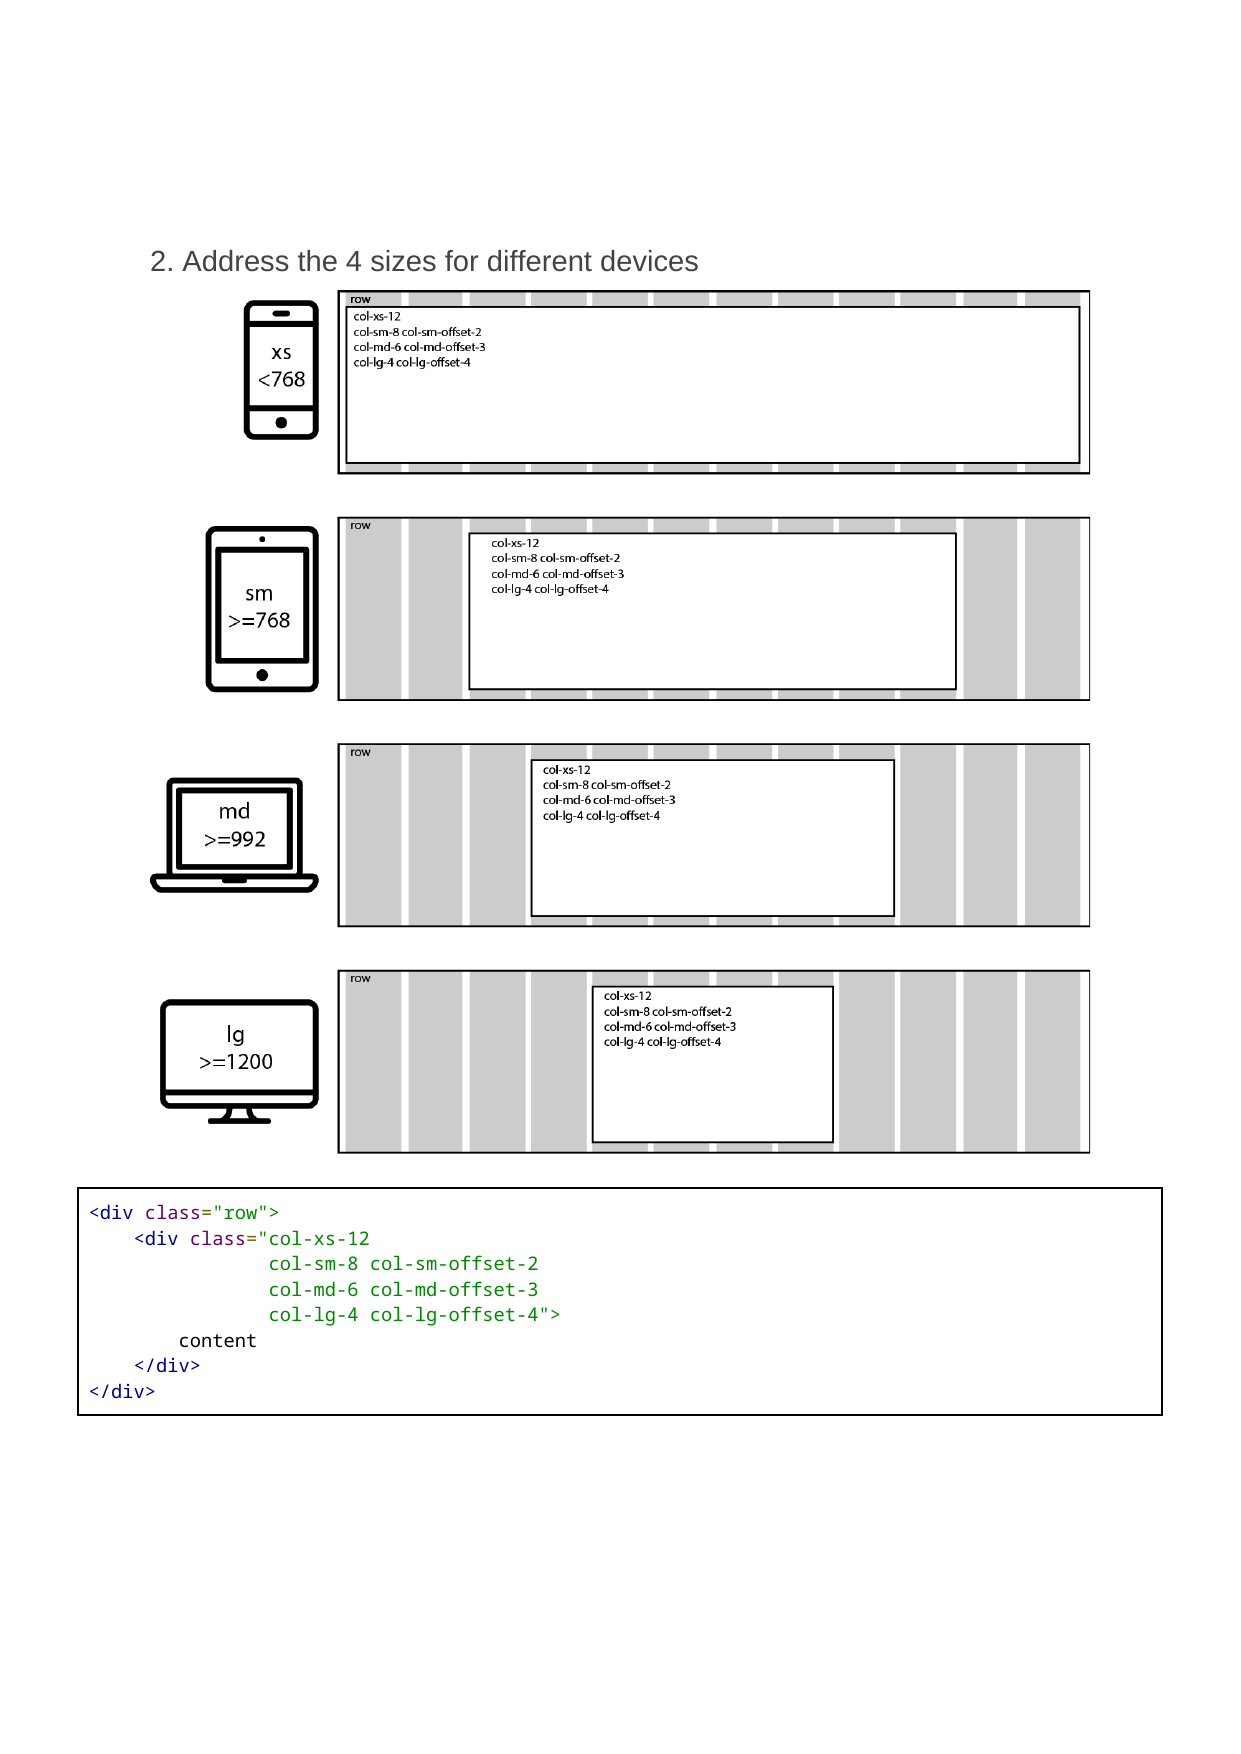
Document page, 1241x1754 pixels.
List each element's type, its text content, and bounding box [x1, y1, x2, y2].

picture [150, 290, 1091, 1154]
subtitle 2. Address the 4 sizes for different devices [150, 244, 1090, 277]
table_header <div class="row"> <div class="col-xs-12 col-sm-8 col-sm-offset-2 col-md-6 col-md-offset-3 col-lg-4 col-lg-offset-4"> content </div> </div> [79, 1189, 1161, 1414]
